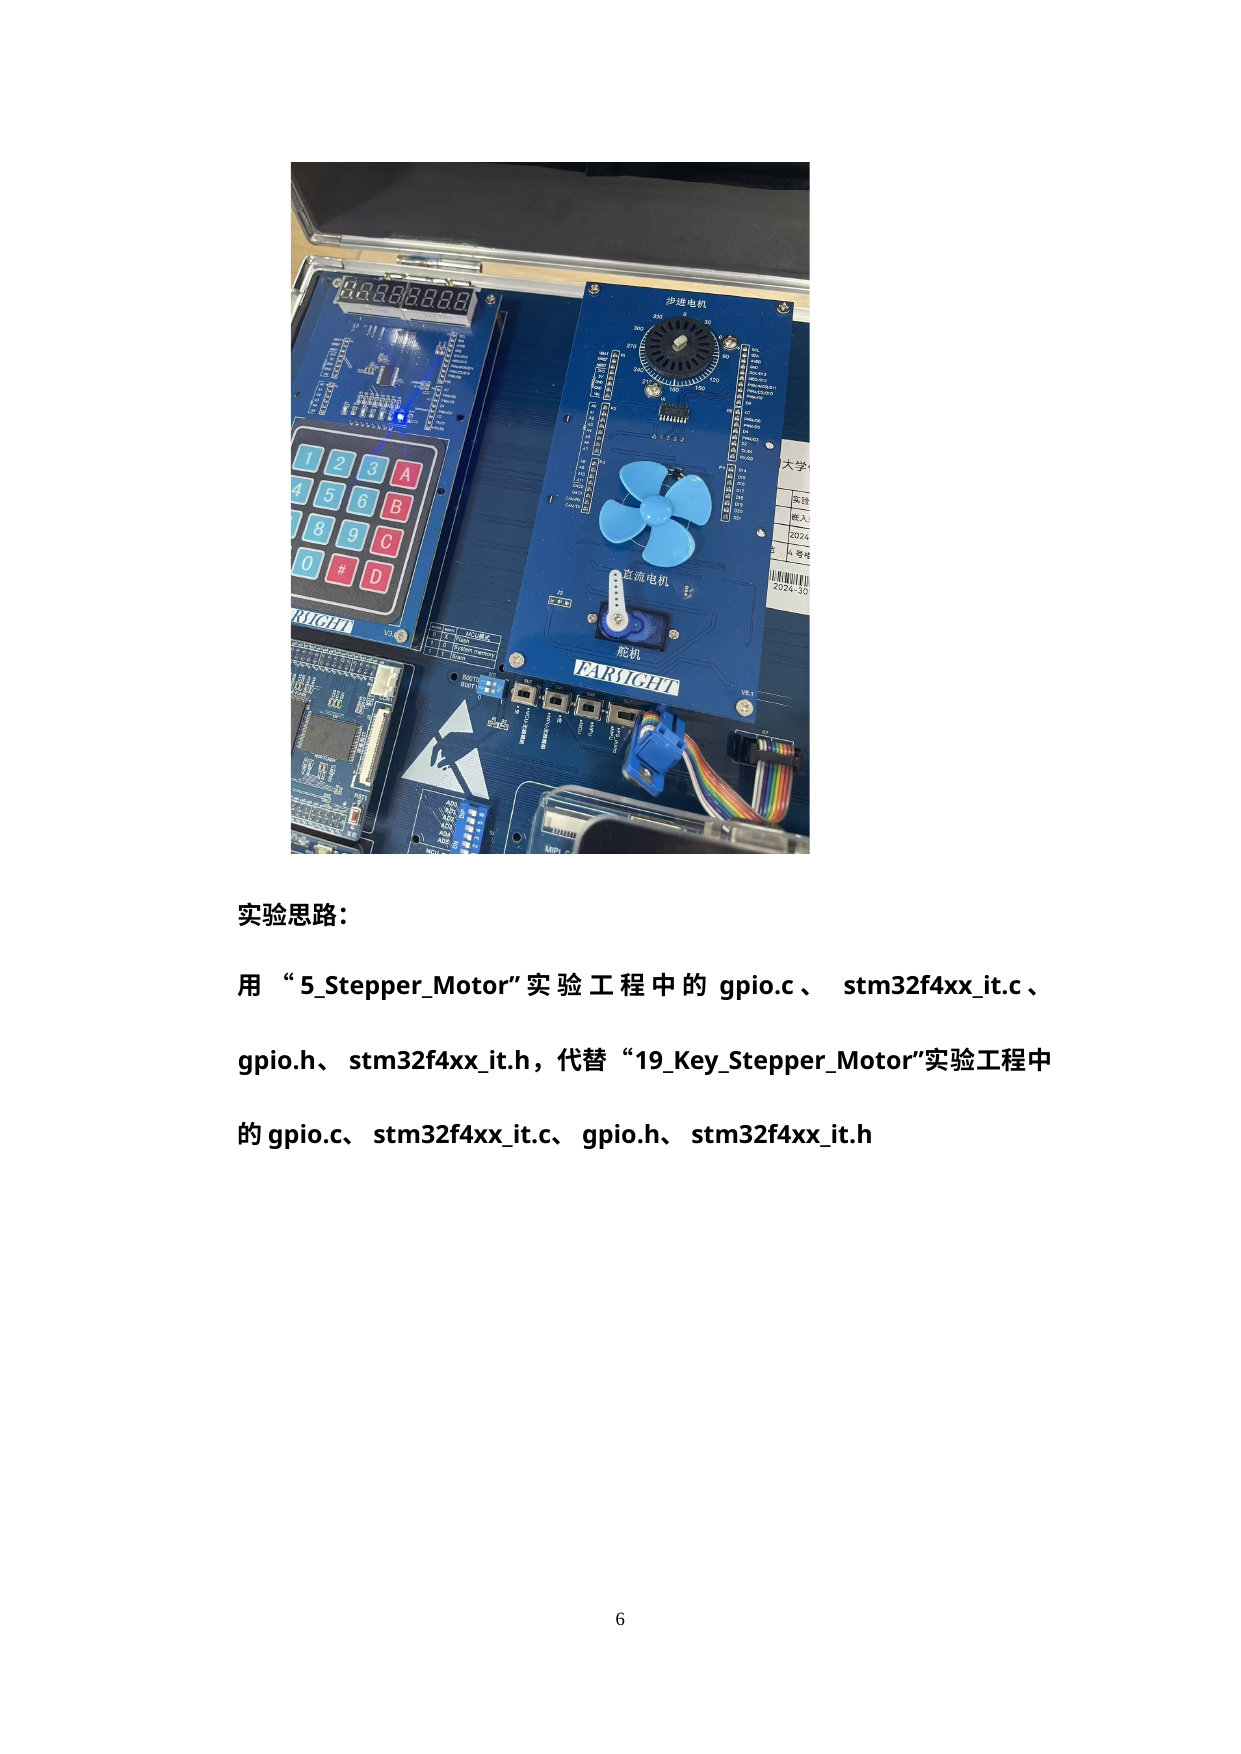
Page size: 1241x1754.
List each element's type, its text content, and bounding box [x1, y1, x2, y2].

text 实验思路： [238, 881, 1053, 946]
text 用“5_Stepper_Motor”实验工程中的gpio.c、 stm32f4xx_it.c、 gpio.h、 stm32f4xx_it.h，代替“19_Key_Stepper_Motor”实验工程中的gpio.c、 stm32f4xx_it.c、 gpio.h、 stm32f4xx_it.h [238, 951, 1053, 1166]
picture [290, 162, 810, 854]
